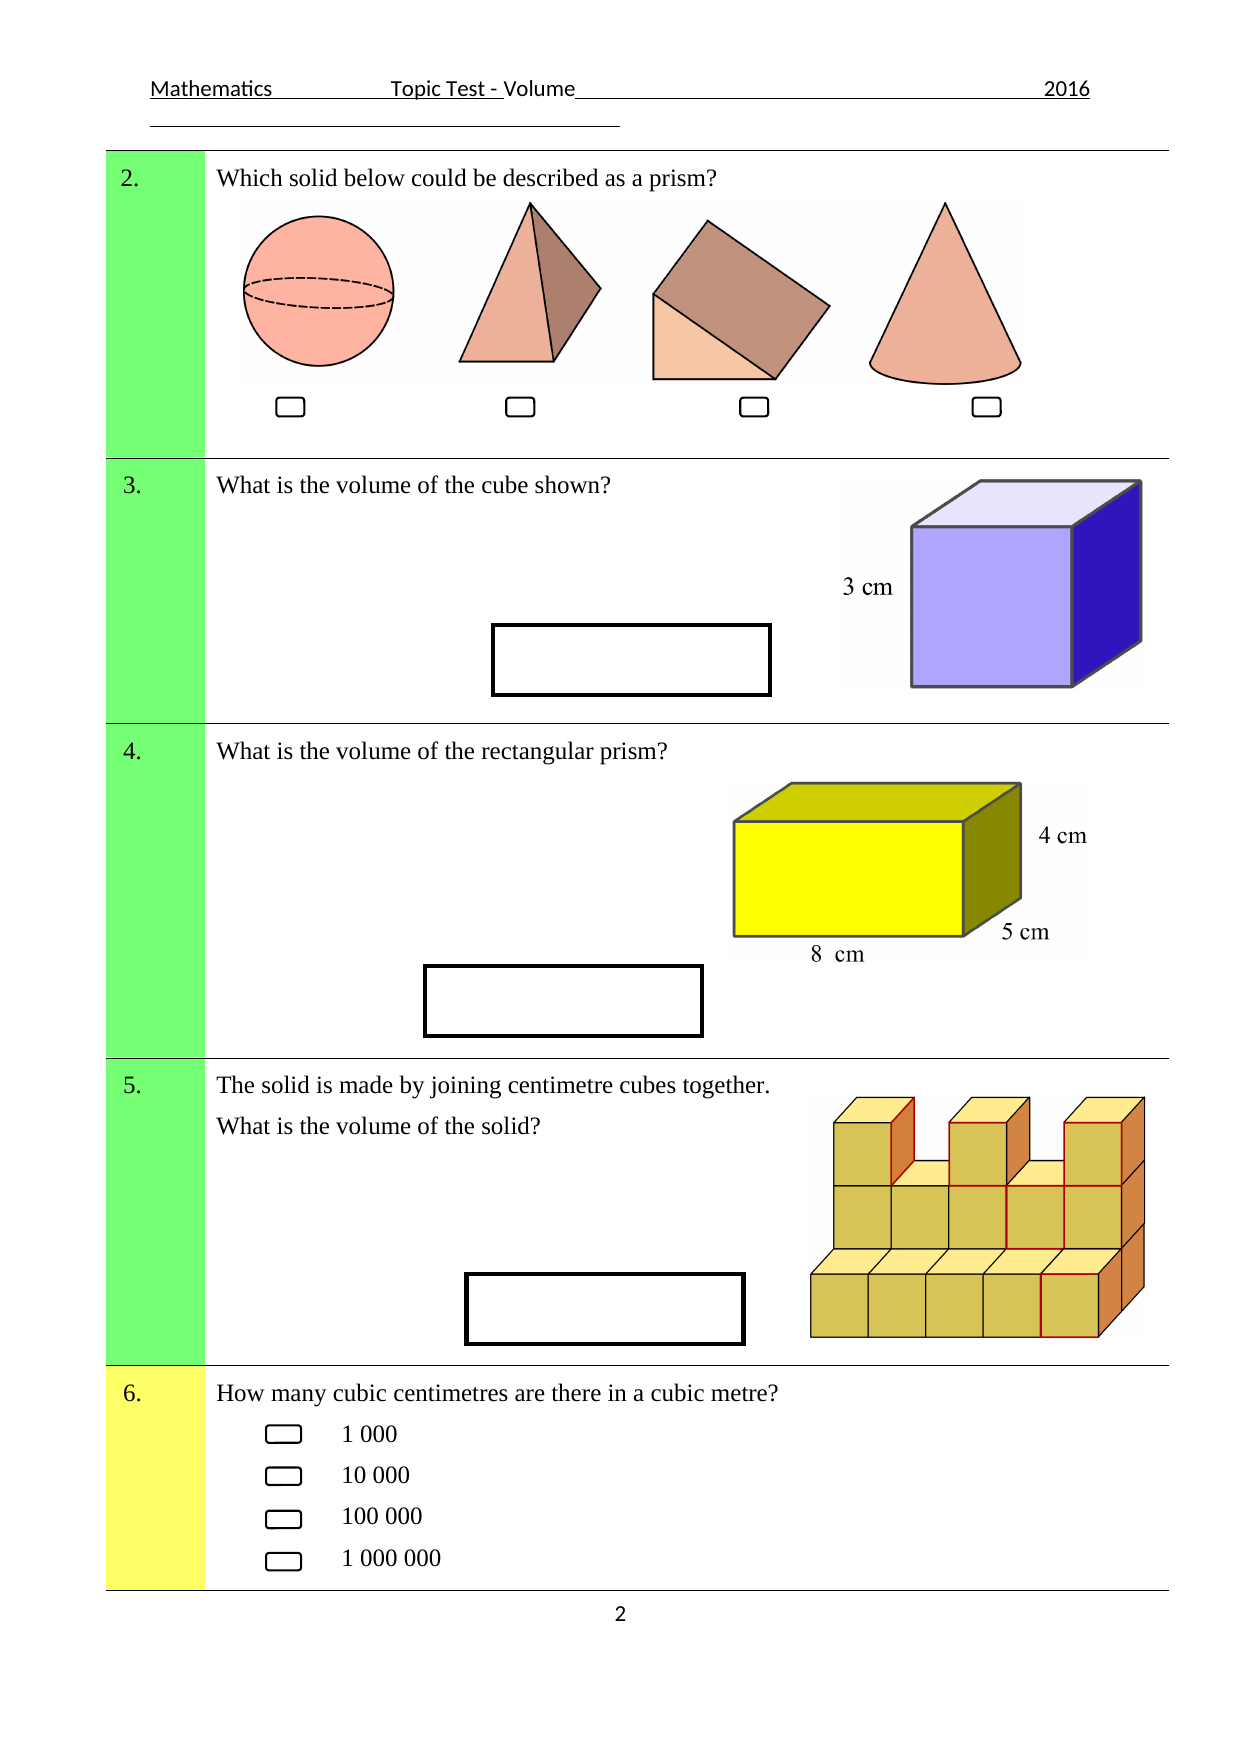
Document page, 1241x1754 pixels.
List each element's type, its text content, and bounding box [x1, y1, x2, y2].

table_cell [106, 459, 205, 723]
picture [841, 477, 1144, 690]
table_cell What is the volume of the cube shown? [205, 459, 1169, 723]
table_cell What is the volume of the rectangular prism? [205, 724, 1169, 1057]
table_cell How many cubic centimetres are there in a cubic metre? 1 000 10 000 100 000 1 000 000 [205, 1366, 1169, 1590]
table_cell The solid is made by joining centimetre cubes together. What is the volume of the solid? [205, 1059, 1169, 1365]
table_cell [106, 151, 205, 457]
table_cell [106, 724, 205, 1057]
picture [809, 1095, 1146, 1339]
picture [731, 780, 1088, 963]
table_cell Which solid below could be described as a prism? [205, 151, 1169, 457]
table_cell [106, 1366, 205, 1590]
picture [241, 200, 1023, 386]
table_cell [106, 1059, 205, 1365]
